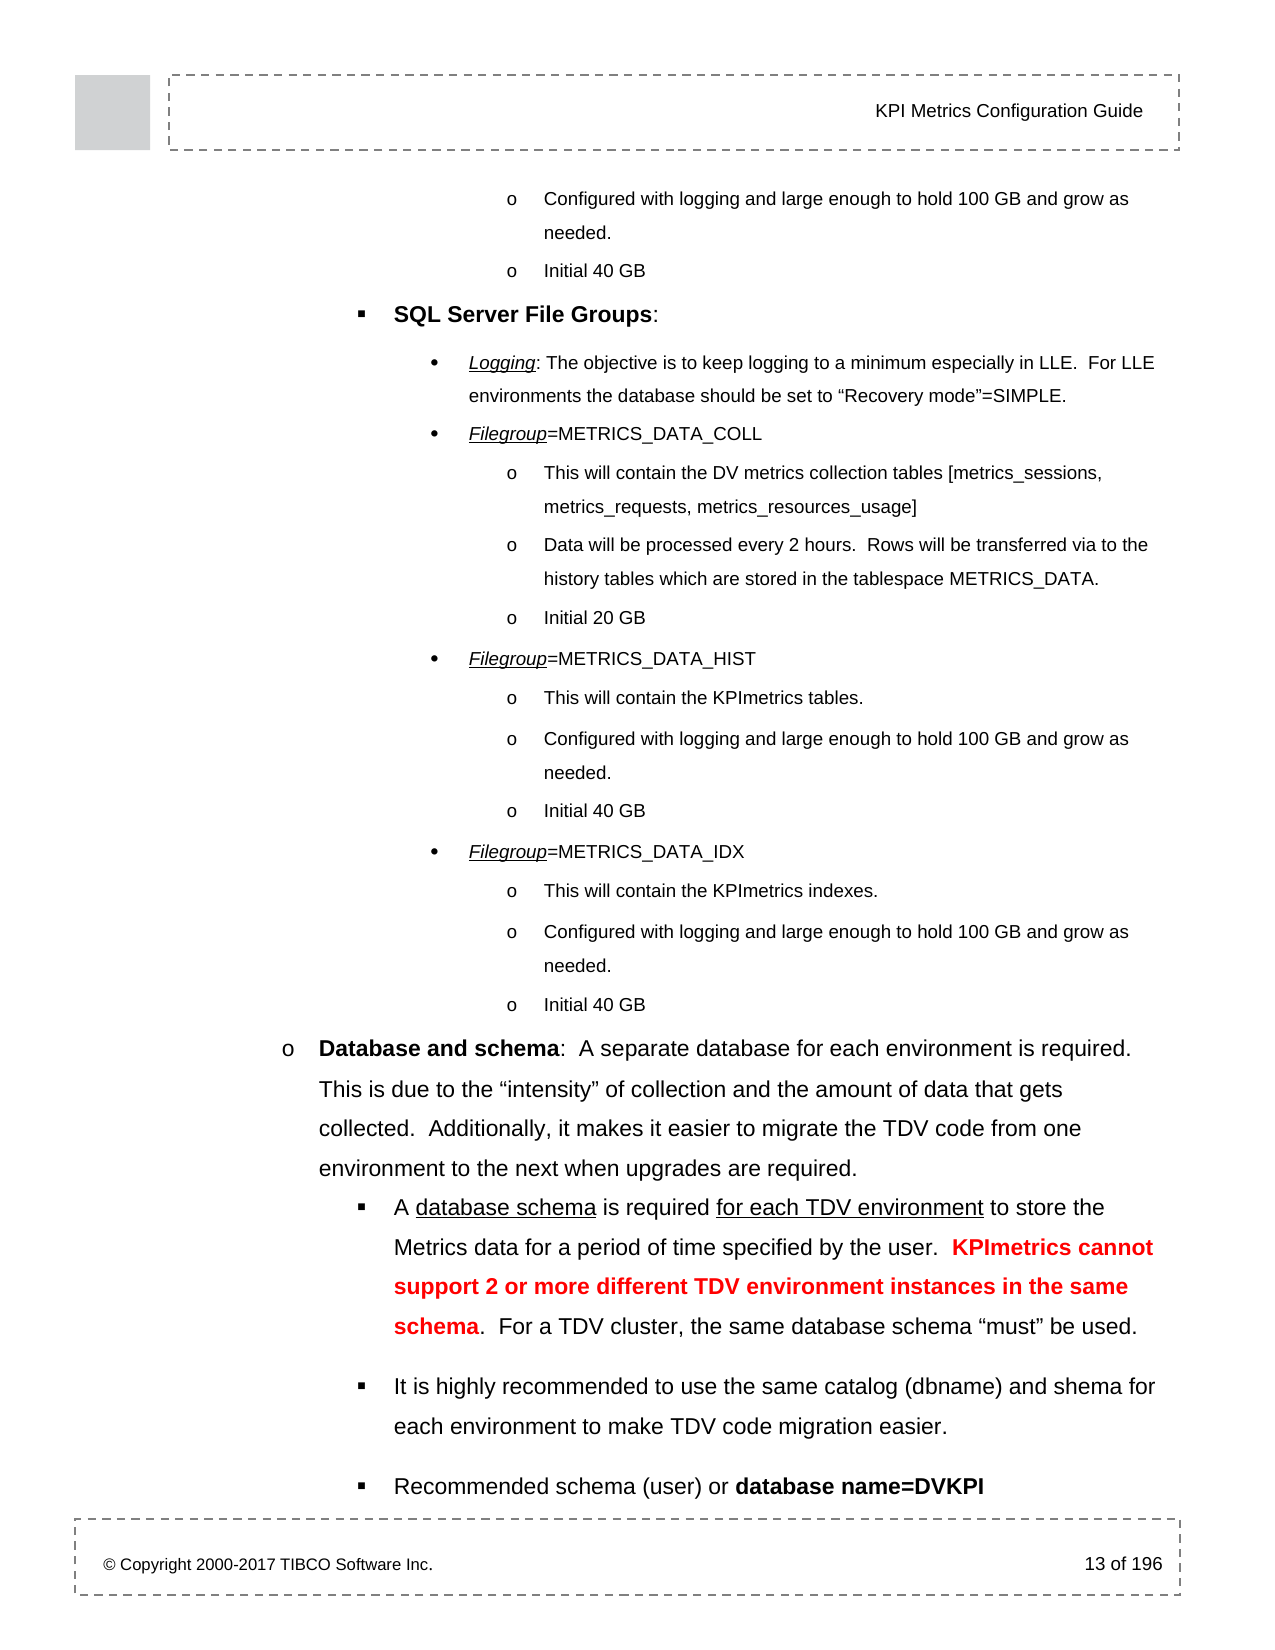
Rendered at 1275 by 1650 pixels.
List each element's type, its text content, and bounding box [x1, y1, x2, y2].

list SQL Server File Groups: [356, 301, 1162, 327]
list Data will be processed every 2 hours. Rows will be transferred via to the history tables which are stored in the tablespace METRICS_DATA. [506, 534, 1161, 590]
list It is highly recommended to use the same catalog (dbname) and shema for each environment to make TDV code migration easier. [356, 1373, 1161, 1439]
list A database schema is required for each TDV environment to store the Metrics data for a period of time specified by the user. KPImetrics cannot support 2 or more different TDV environment instances in the same schema. For a TDV cluster, the same database schema “must” be used. [356, 1194, 1161, 1339]
list Filegroup=METRICS_DATA_HIST [431, 648, 1161, 669]
list Configured with logging and large enough to hold 100 GB and grow as needed. [506, 921, 1161, 976]
list Configured with logging and large enough to hold 100 GB and grow as needed. [506, 728, 1161, 783]
list Filegroup=METRICS_DATA_IDX [431, 841, 1161, 863]
list Initial 40 GB [506, 993, 1161, 1017]
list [506, 187, 1161, 243]
list Recommended schema (user) or database name=DVKPI [356, 1473, 1161, 1499]
list This will contain the KPImetrics tables. [506, 687, 1161, 710]
list Initial 40 GB [506, 800, 1161, 823]
list Filegroup=METRICS_DATA_COLL [431, 423, 1161, 445]
list This will contain the DV metrics collection tables [metrics_sessions, metrics_requests, metrics_resources_usage] [506, 462, 1161, 517]
list This will contain the KPImetrics indexes. [506, 880, 1161, 903]
list Initial 40 GB [506, 260, 1161, 283]
list Logging: The objective is to keep logging to a minimum especially in LLE. For LLE environments the database should be set to “Recovery mode”=SIMPLE. [431, 352, 1161, 406]
list Database and schema: A separate database for each environment is required. This is due to the “intensity” of collection and the amount of data that gets collected. Additionally, it makes it easier to migrate the TDV code from one environment to the next when upgrades are required. [281, 1034, 1161, 1181]
list Initial 20 GB [506, 607, 1161, 630]
